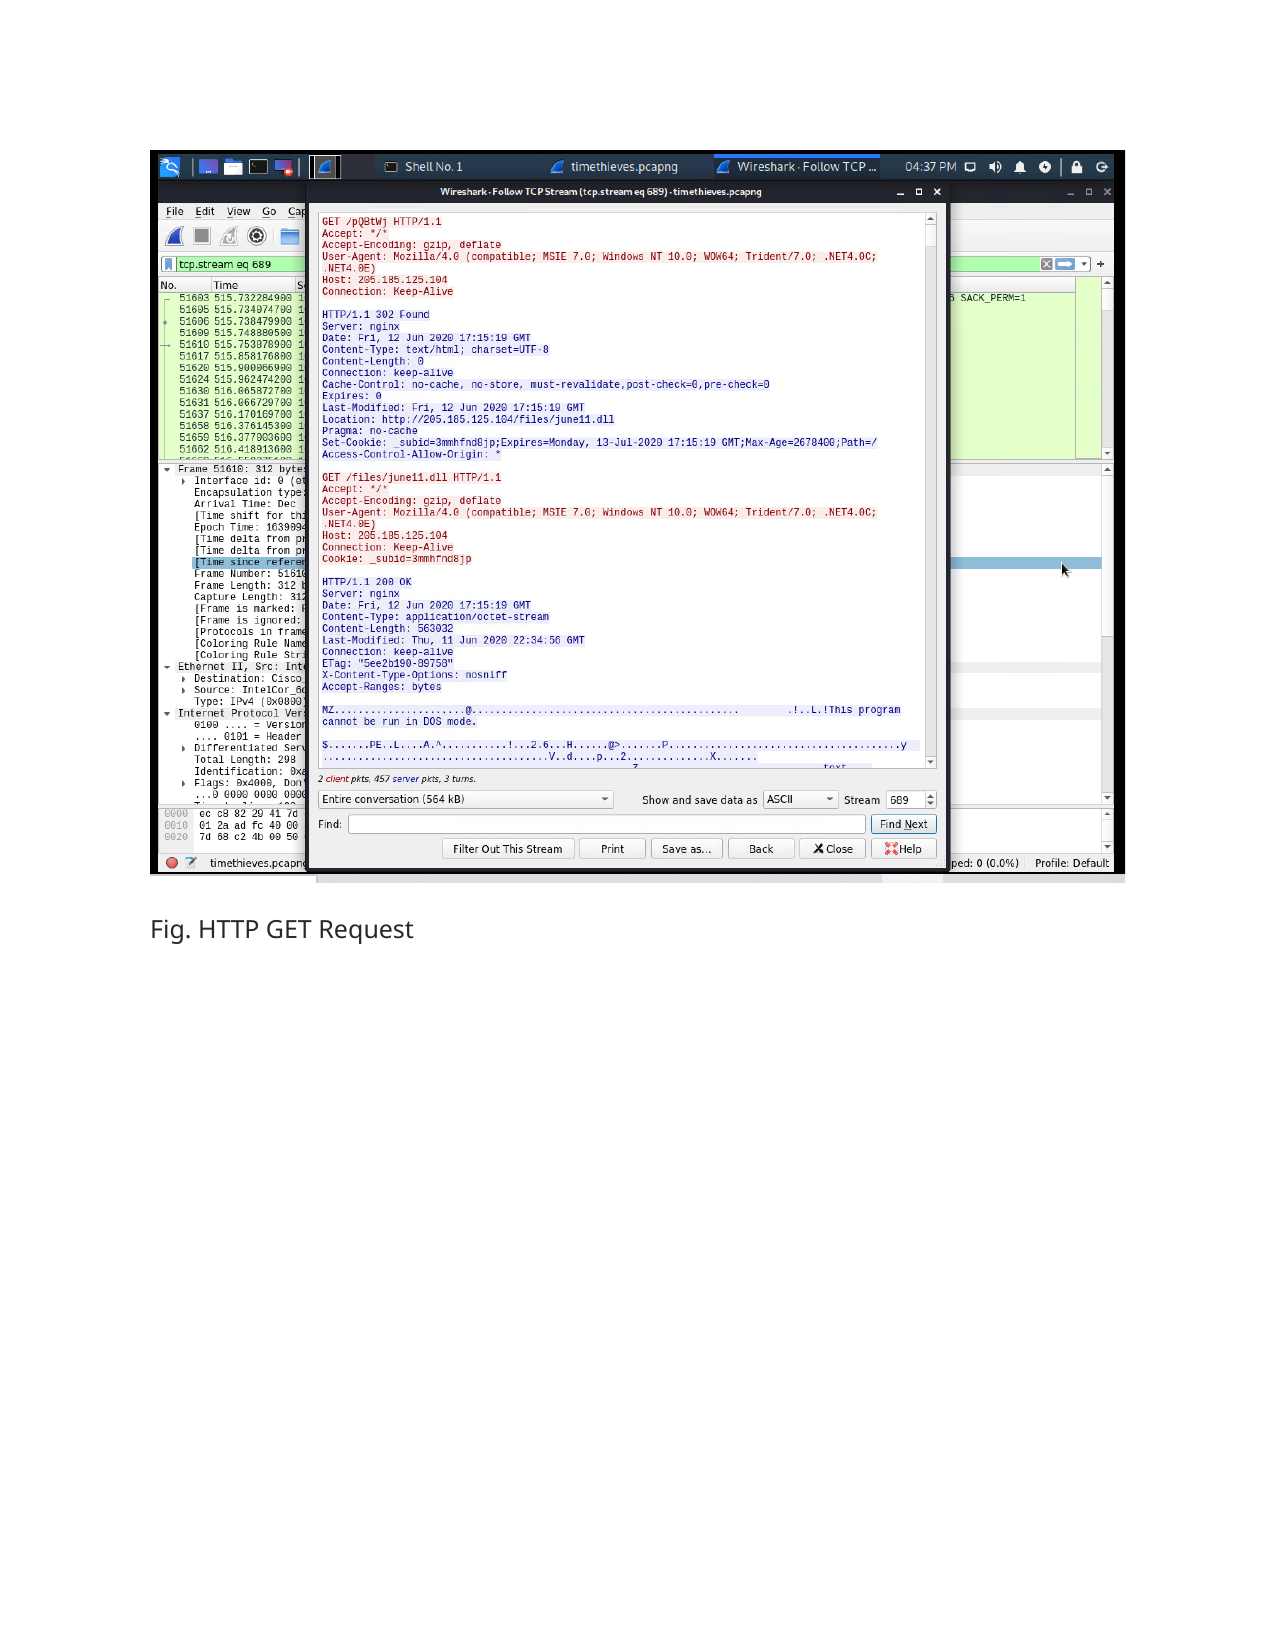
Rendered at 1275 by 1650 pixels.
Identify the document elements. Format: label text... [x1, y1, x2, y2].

picture [150, 150, 1125, 883]
text Fig. HTTP GET Request [150, 912, 1125, 946]
